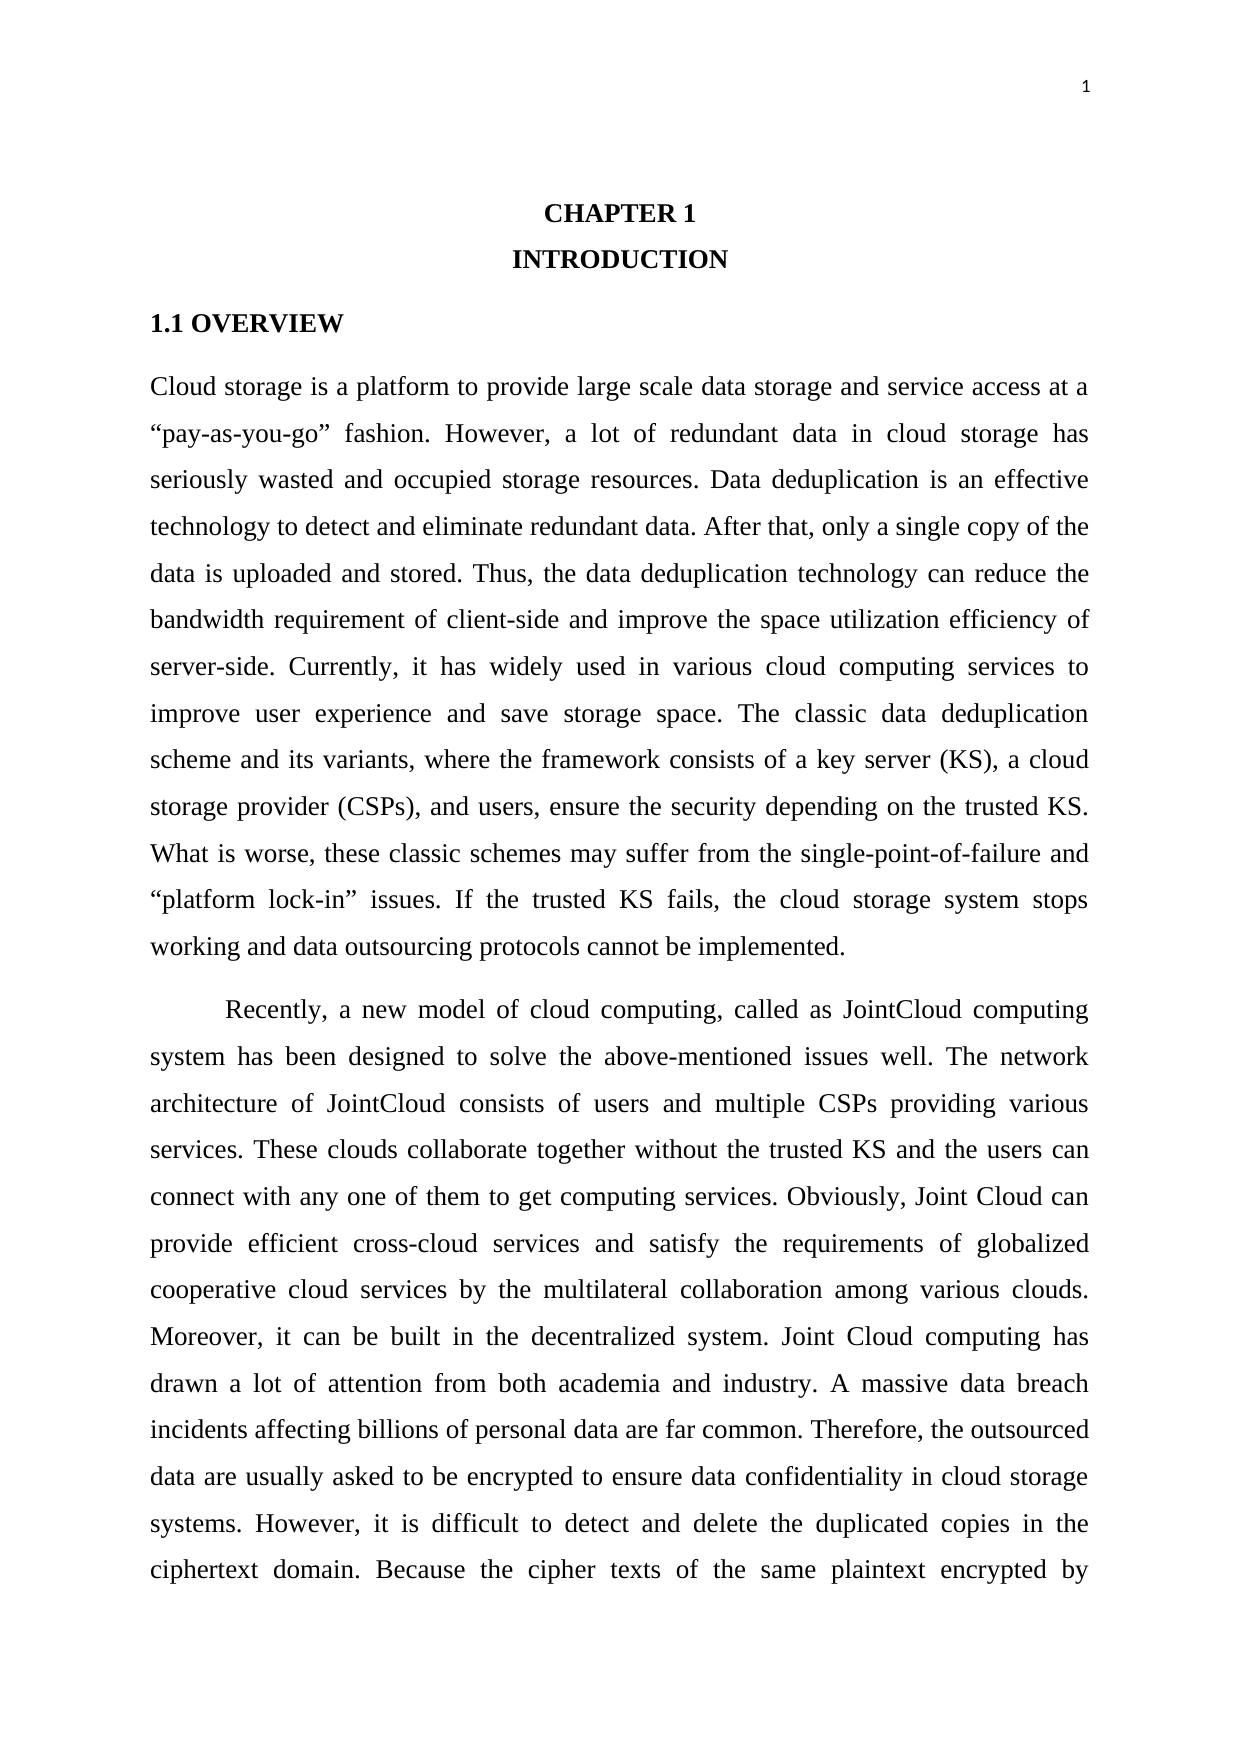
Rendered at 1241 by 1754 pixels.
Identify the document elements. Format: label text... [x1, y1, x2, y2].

list CHAPTER 1 [150, 197, 1090, 228]
text Cloud storage is a platform to provide large scale data storage and service access at a “pay-as-you-go” fashion. However, a lot of redundant data in cloud storage has seriously wasted and occupied storage resources. Data deduplication is an effective technology to detect and eliminate redundant data. After that, only a single copy of the data is uploaded and stored. Thus, the data deduplication technology can reduce the bandwidth requirement of client-side and improve the space utilization efficiency of server-side. Currently, it has widely used in various cloud computing services to improve user experience and save storage space. The classic data deduplication scheme and its variants, where the framework consists of a key server (KS), a cloud storage provider (CSPs), and users, ensure the security depending on the trusted KS. What is worse, these classic schemes may suffer from the single-point-of-failure and “platform lock-in” issues. If the trusted KS fails, the cloud storage system stops working and data outsourcing protocols cannot be implemented. [150, 370, 1090, 961]
text 1.1 OVERVIEW [150, 307, 1090, 338]
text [150, 993, 1090, 1584]
list INTRODUCTION [150, 243, 1090, 274]
